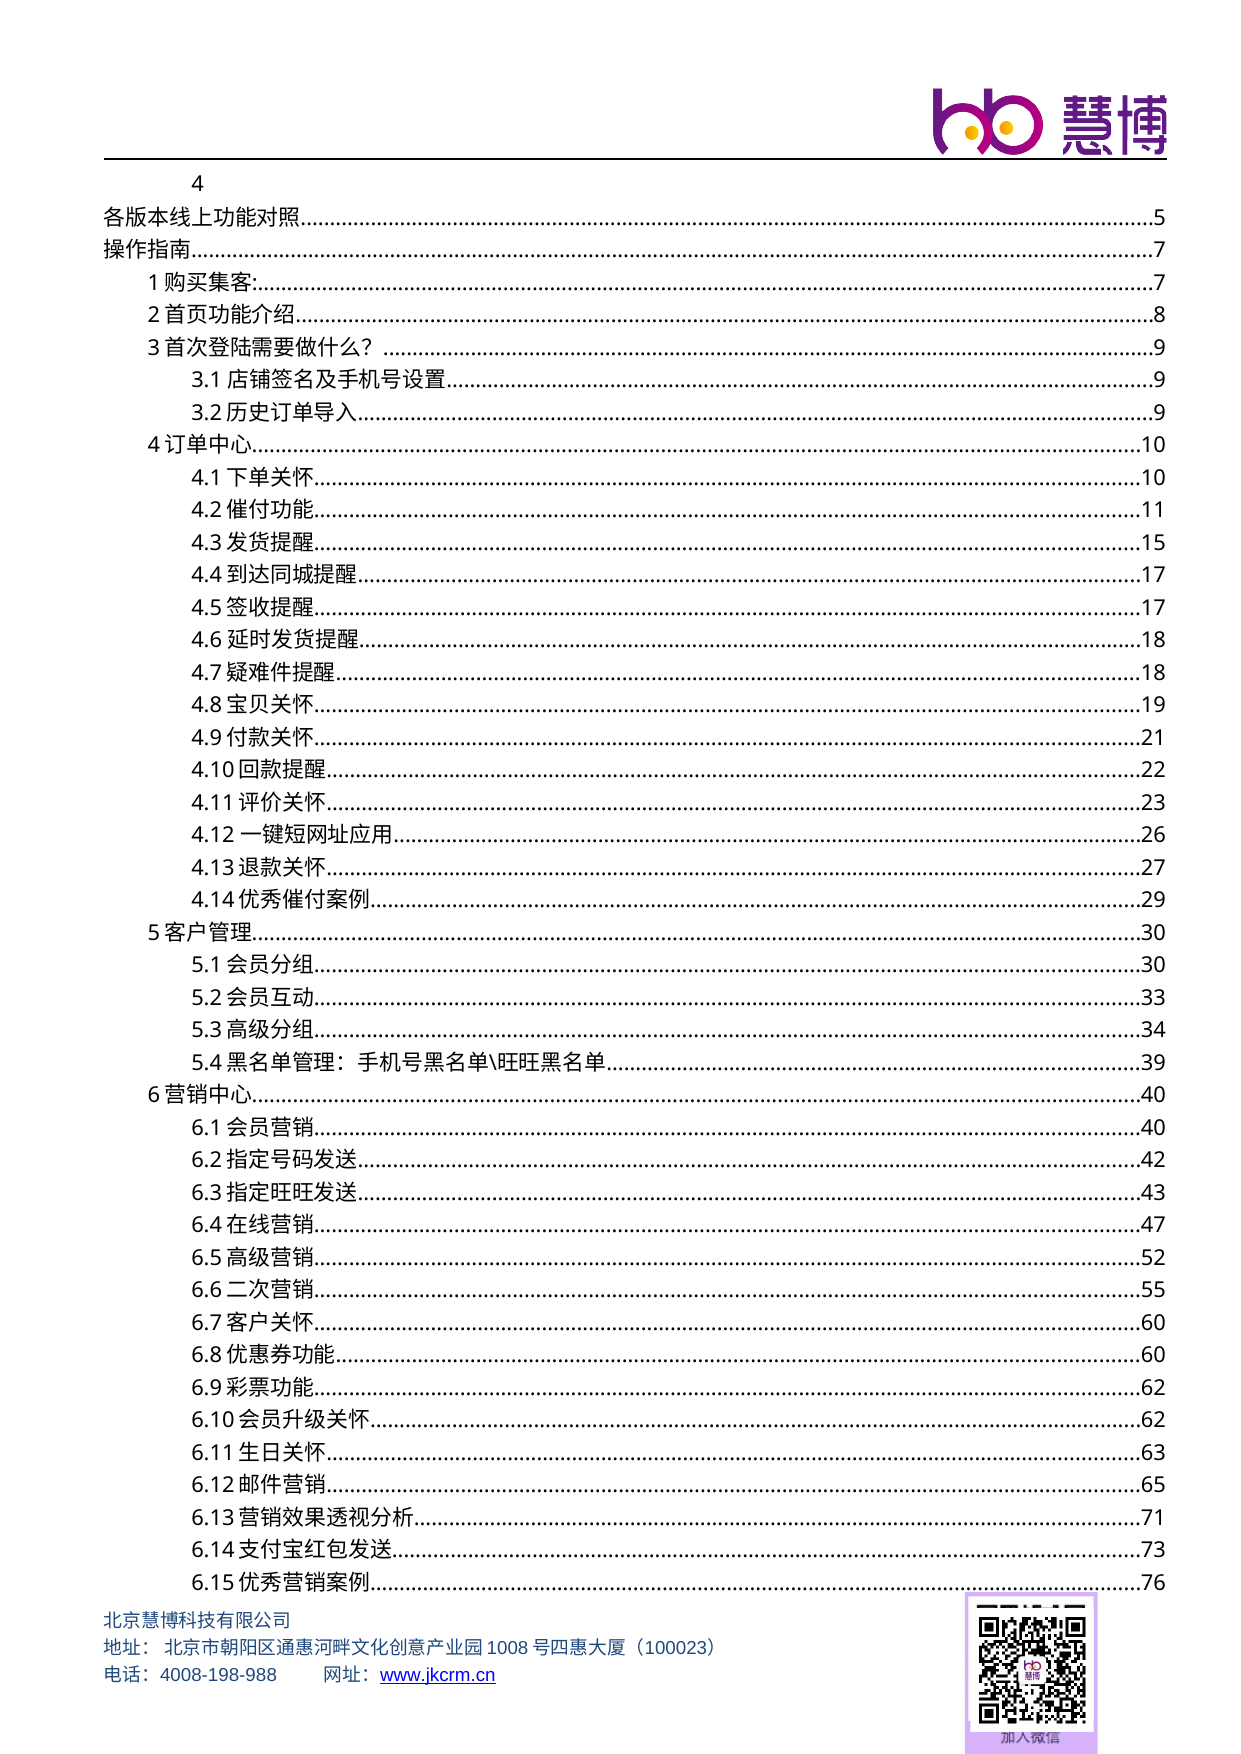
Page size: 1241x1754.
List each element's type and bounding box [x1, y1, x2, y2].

picture [933, 88, 1167, 156]
picture [964, 1592, 1098, 1754]
